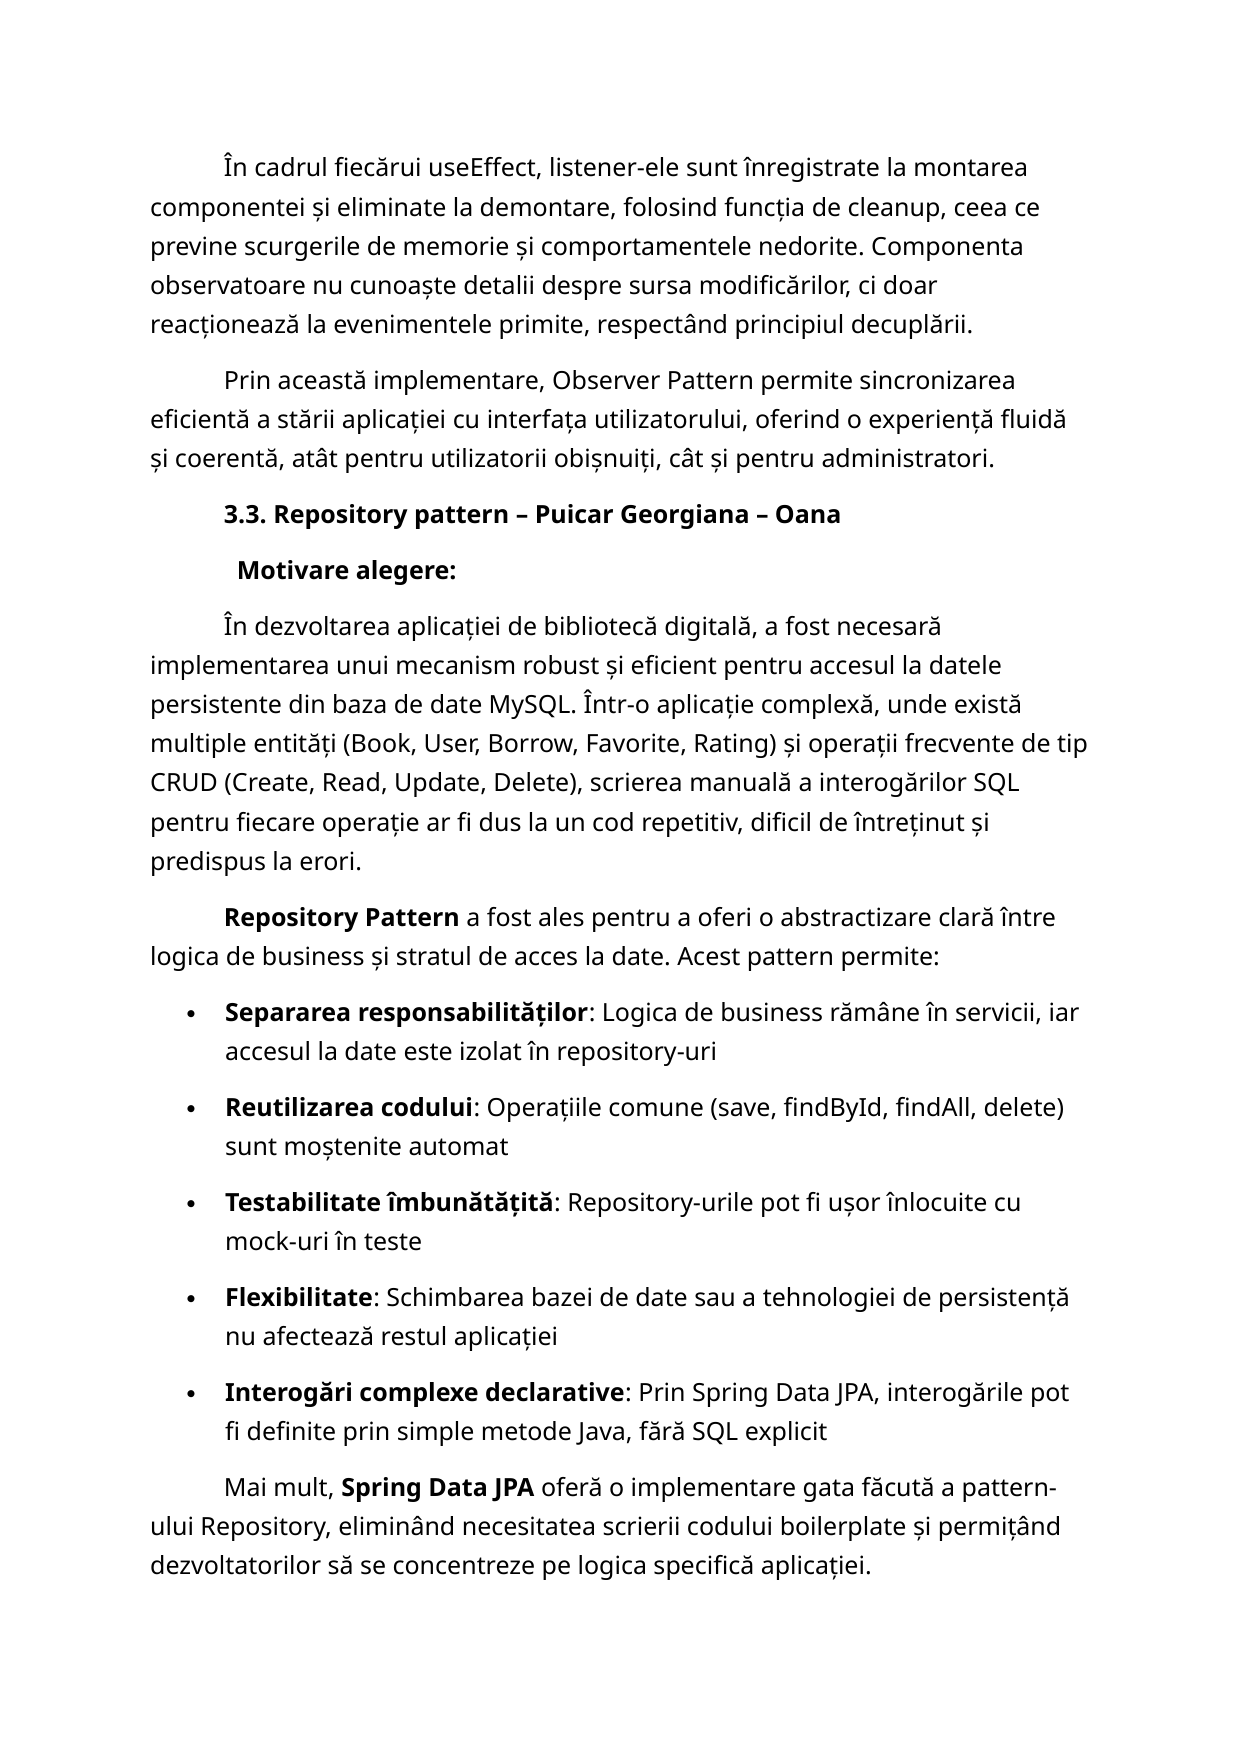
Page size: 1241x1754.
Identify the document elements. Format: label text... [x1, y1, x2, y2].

text Repository Pattern a fost ales pentru a oferi o abstractizare clară între logica de business și stratul de acces la date. Acest pattern permite: [150, 899, 1090, 972]
list Separarea responsabilităților: Logica de business rămâne în servicii, iar accesul la date este izolat în repository-uri [187, 994, 1090, 1067]
text Mai mult, Spring Data JPA oferă o implementare gata făcută a pattern-ului Repository, eliminând necesitatea scrierii codului boilerplate și permițând dezvoltatorilor să se concentreze pe logica specifică aplicației. [150, 1469, 1090, 1582]
list Flexibilitate: Schimbarea bazei de date sau a tehnologiei de persistență nu afectează restul aplicației [187, 1279, 1090, 1352]
text În dezvoltarea aplicației de bibliotecă digitală, a fost necesară implementarea unui mecanism robust și eficient pentru accesul la datele persistente din baza de date MySQL. Într-o aplicație complexă, unde există multiple entități (Book, User, Borrow, Favorite, Rating) și operații frecvente de tip CRUD (Create, Read, Update, Delete), scrierea manuală a interogărilor SQL pentru fiecare operație ar fi dus la un cod repetitiv, dificil de întreținut și predispus la erori. [150, 608, 1090, 877]
text 3.3. Repository pattern – Puicar Georgiana – Oana [150, 497, 1090, 531]
text Motivare alegere: [150, 552, 1090, 587]
list Testabilitate îmbunătățită: Repository-urile pot fi ușor înlocuite cu mock-uri în teste [187, 1184, 1090, 1257]
list Interogări complexe declarative: Prin Spring Data JPA, interogările pot fi definite prin simple metode Java, fără SQL explicit [187, 1374, 1090, 1447]
text Prin această implementare, Observer Pattern permite sincronizarea eficientă a stării aplicației cu interfața utilizatorului, oferind o experiență fluidă și coerentă, atât pentru utilizatorii obișnuiți, cât și pentru administratori. [150, 362, 1090, 475]
text În cadrul fiecărui useEffect, listener-ele sunt înregistrate la montarea componentei și eliminate la demontare, folosind funcția de cleanup, ceea ce previne scurgerile de memorie și comportamentele nedorite. Componenta observatoare nu cunoaște detalii despre sursa modificărilor, ci doar reacționează la evenimentele primite, respectând principiul decuplării. [150, 150, 1090, 341]
list Reutilizarea codului: Operațiile comune (save, findById, findAll, delete) sunt moștenite automat [187, 1089, 1090, 1162]
